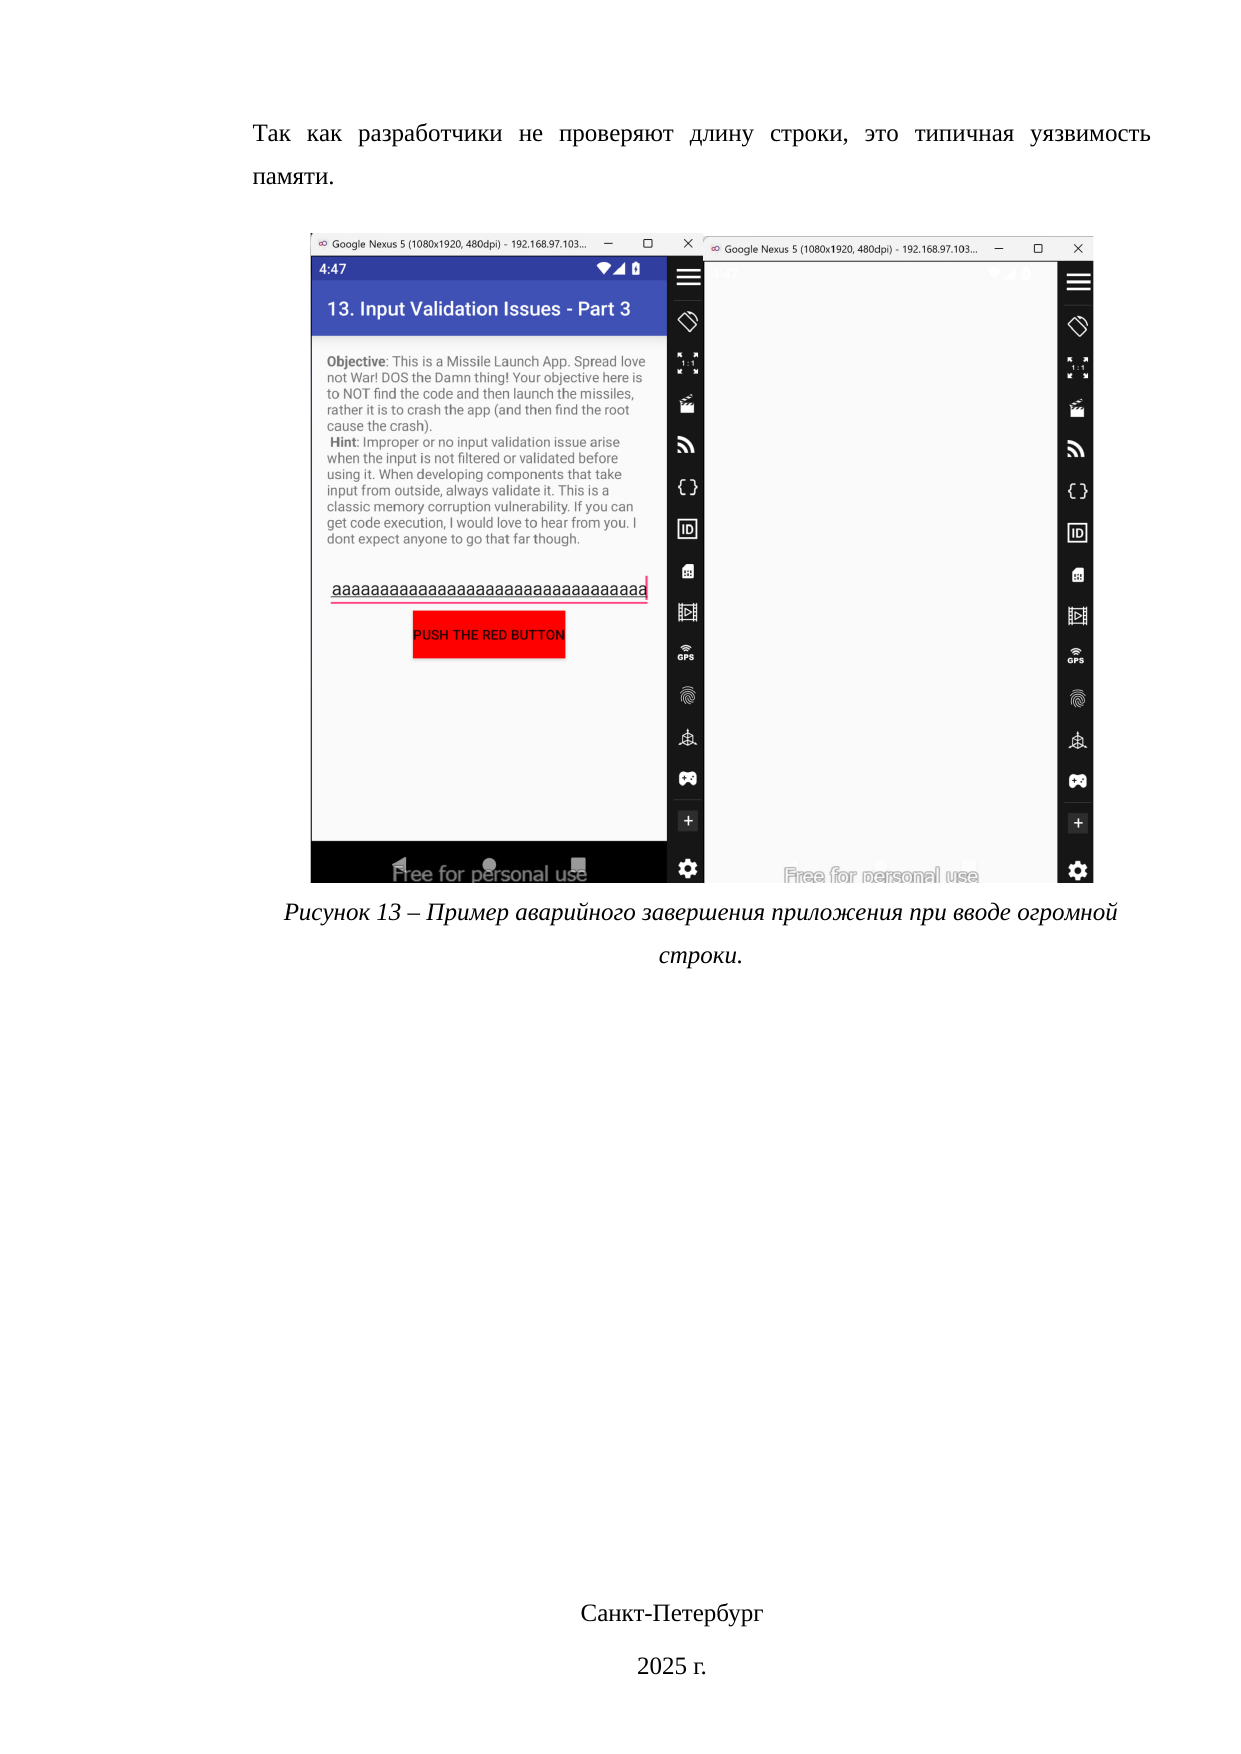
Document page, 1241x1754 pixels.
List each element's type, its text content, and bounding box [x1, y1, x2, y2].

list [215, 118, 1152, 190]
picture [310, 233, 1094, 883]
